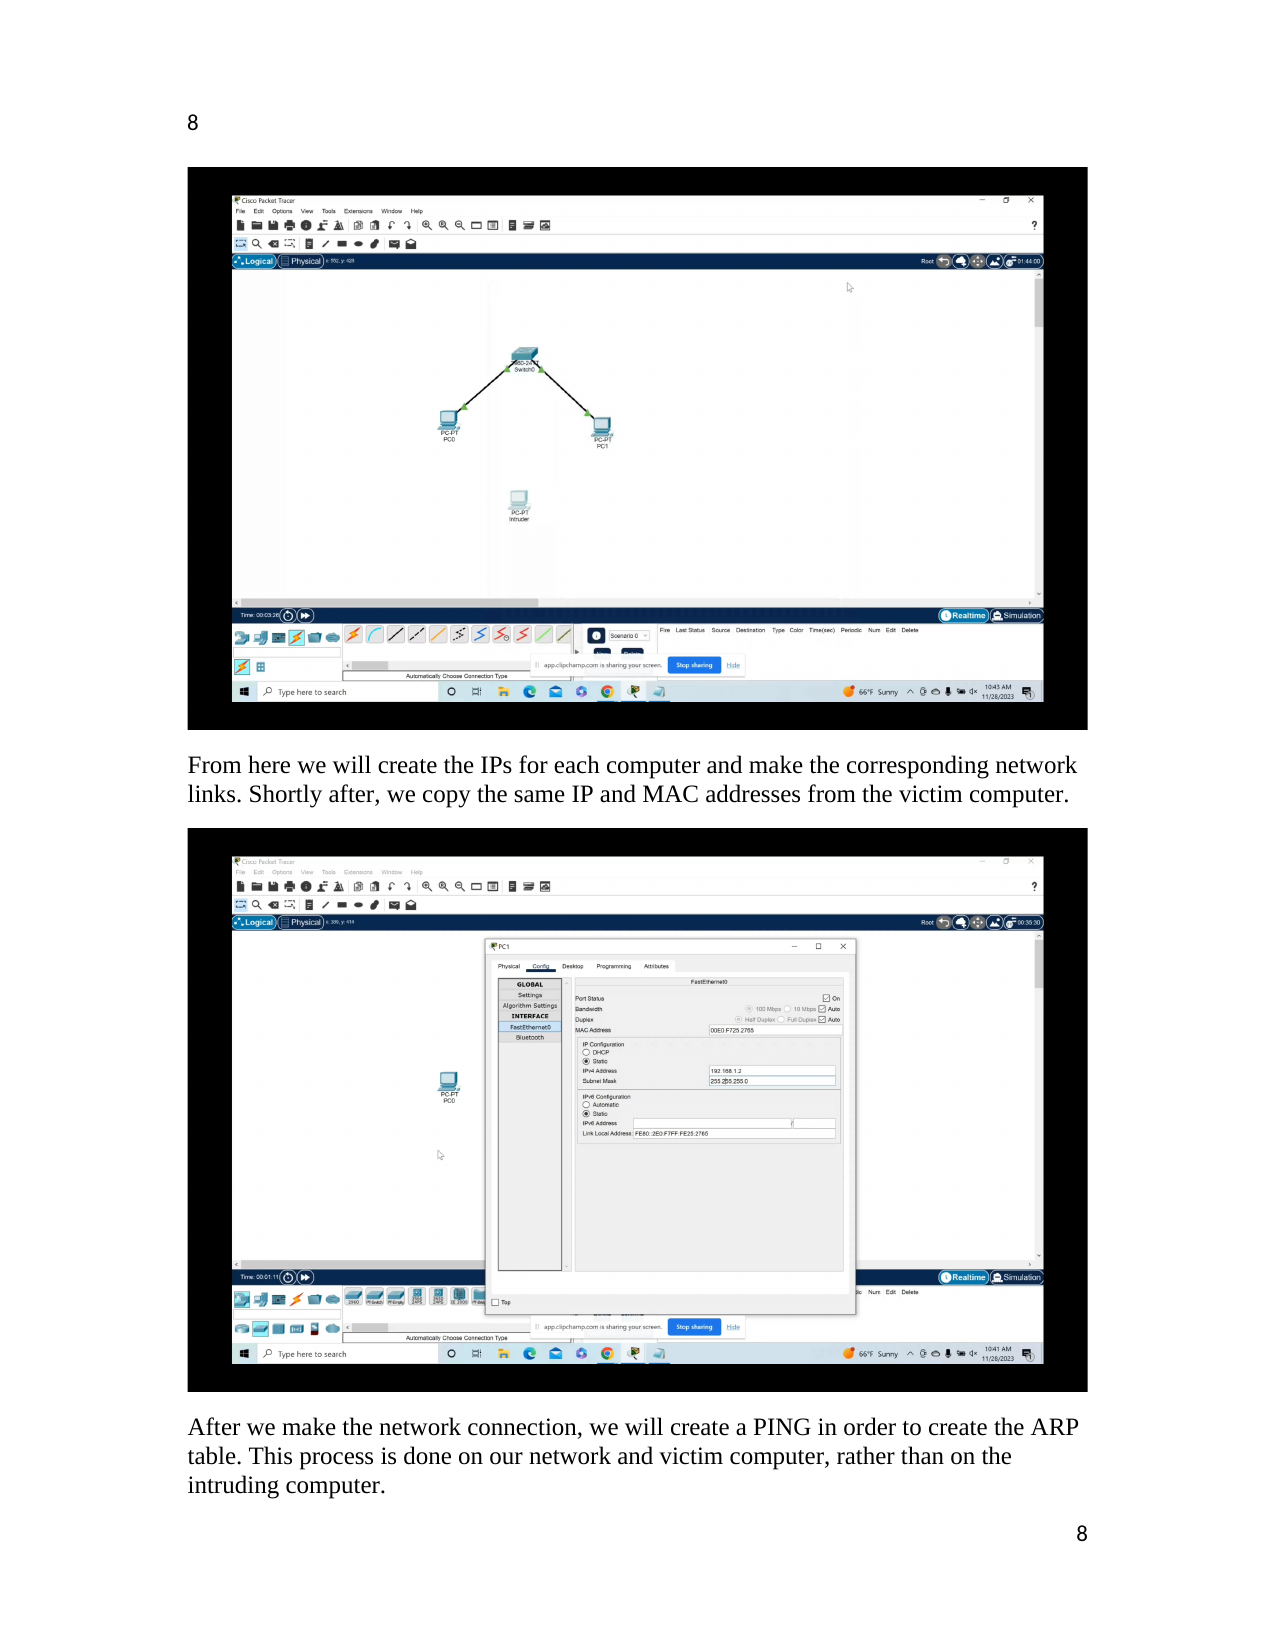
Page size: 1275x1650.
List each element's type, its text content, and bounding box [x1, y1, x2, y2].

text From here we will create the IPs for each computer and make the corresponding network links. Shortly after, we copy the same IP and MAC addresses from the victim computer. [187, 751, 1087, 808]
text After we make the network connection, we will create a PING in order to create the ARP table. This process is done on our network and victim computer, rather than on the intruding computer. [187, 1412, 1087, 1498]
picture [187, 167, 1088, 730]
picture [187, 828, 1088, 1392]
